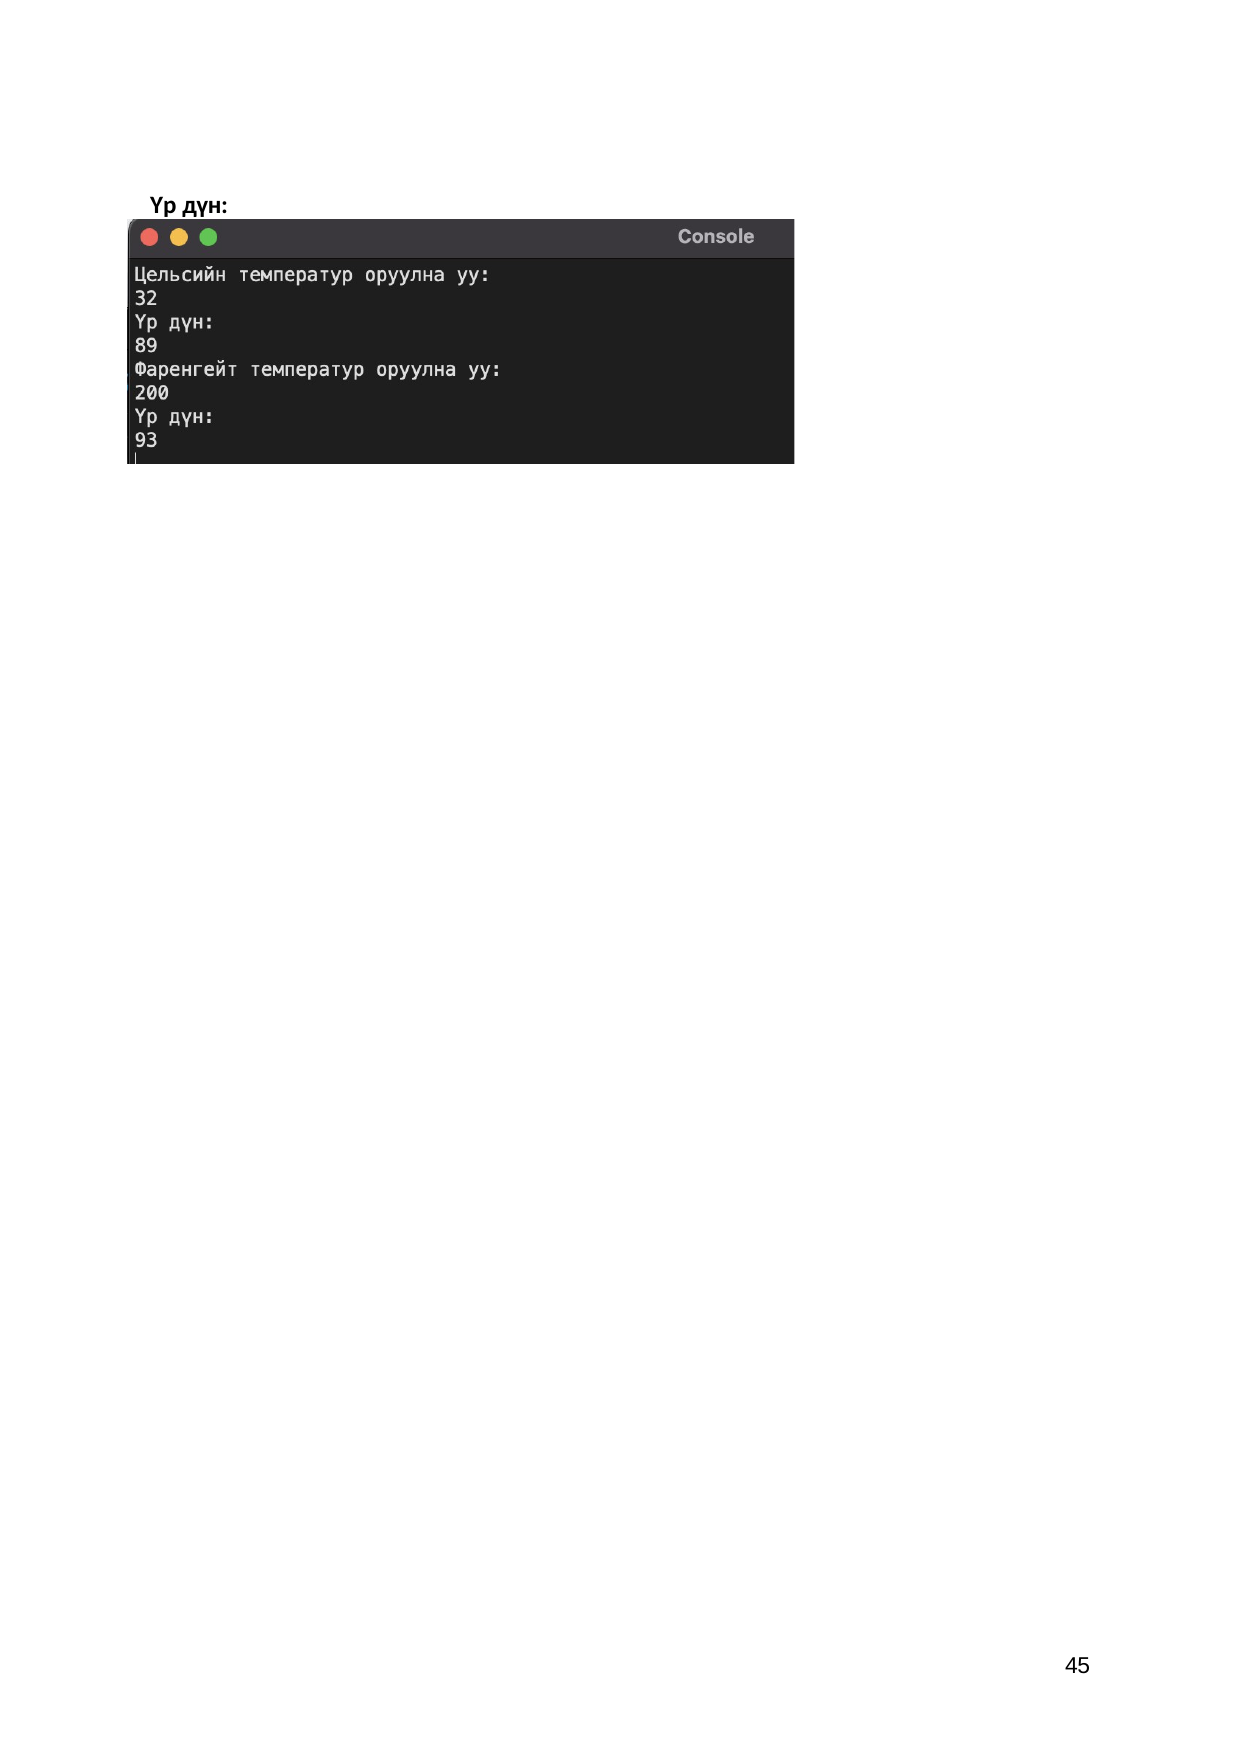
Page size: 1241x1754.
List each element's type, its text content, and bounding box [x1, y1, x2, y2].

text Үр дүн: [150, 189, 1105, 219]
picture [127, 219, 795, 464]
